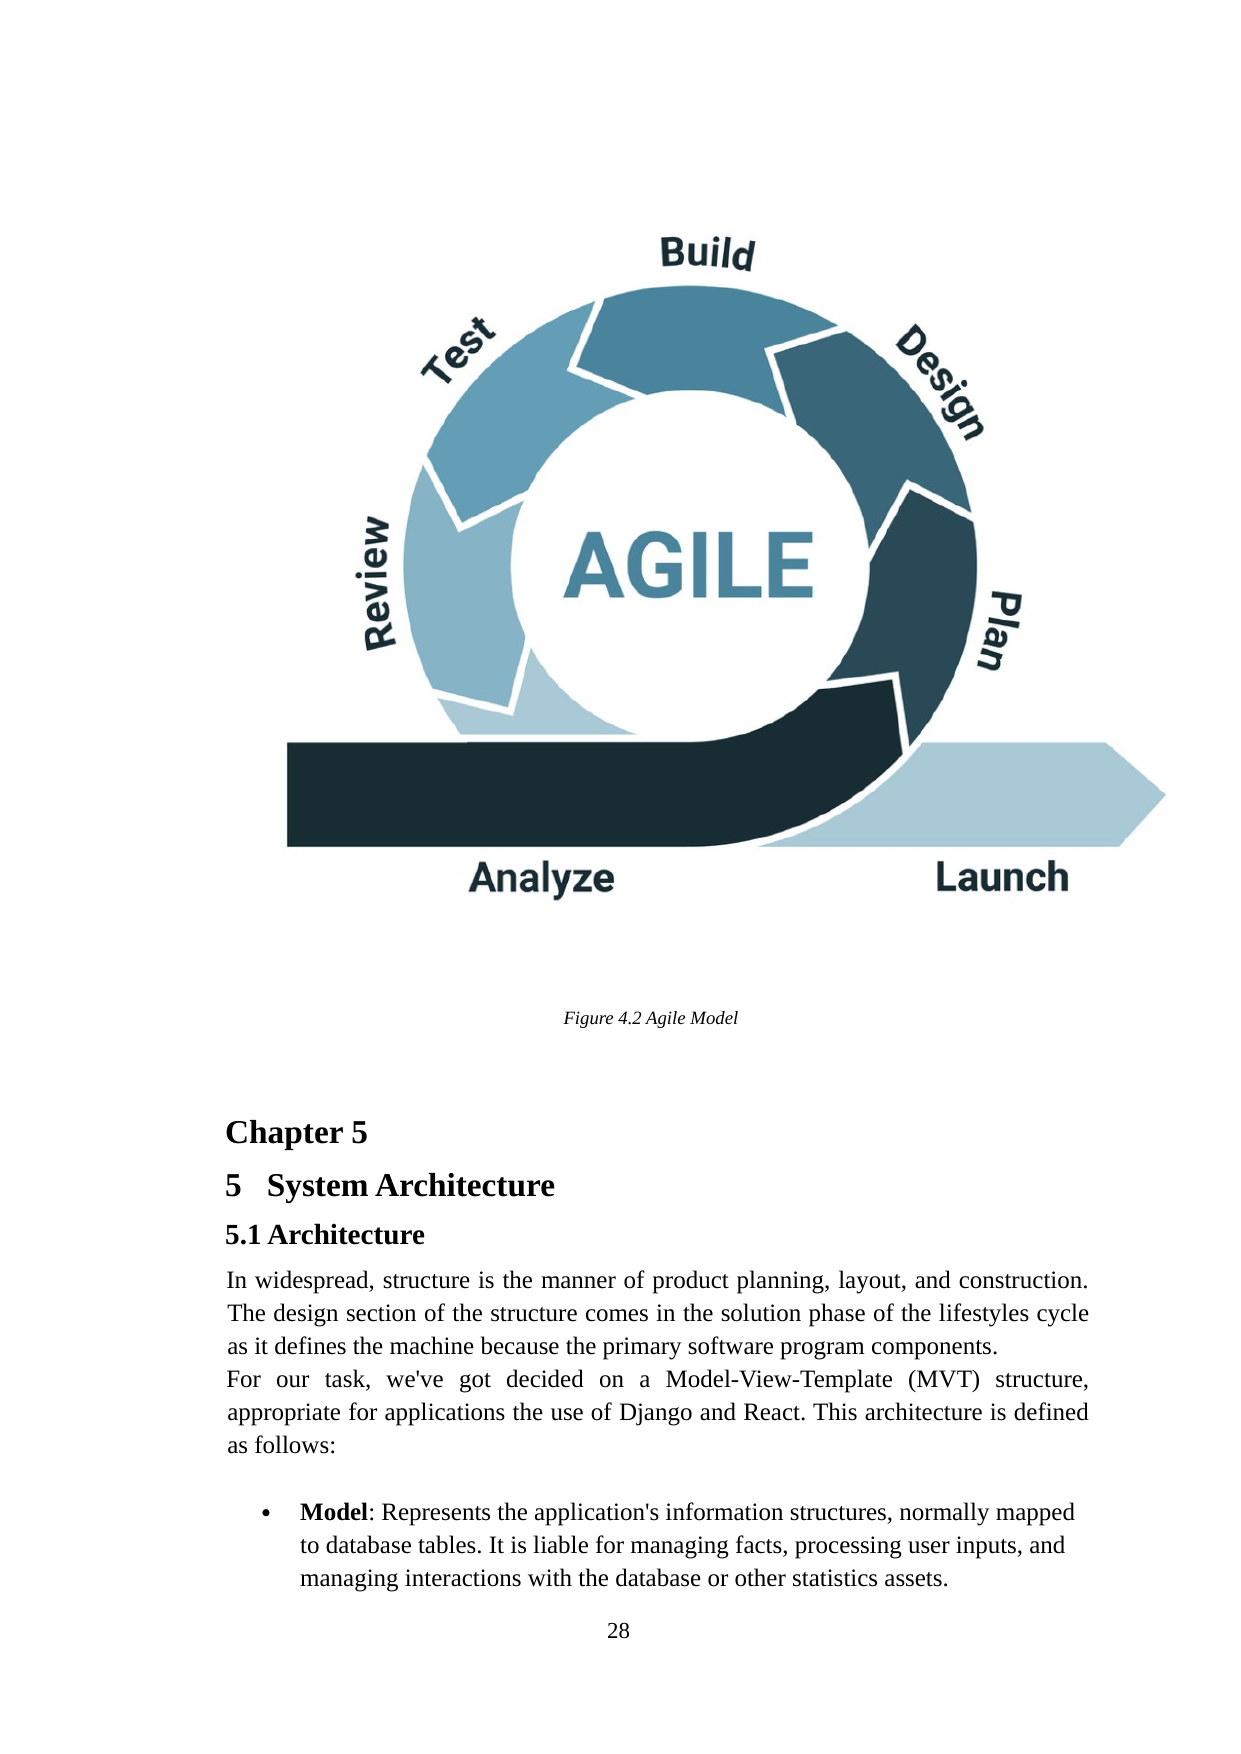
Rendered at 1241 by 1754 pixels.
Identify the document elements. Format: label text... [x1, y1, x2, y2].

text In widespread, structure is the manner of product planning, layout, and construction. The design section of the structure comes in the solution phase of the lifestyles cycle as it defines the machine because the primary software program components. [226, 1265, 1090, 1359]
list Model: Represents the application's information structures, normally mapped to database tables. It is liable for managing facts, processing user inputs, and managing interactions with the database or other statistics assets. [262, 1497, 1090, 1592]
picture [252, 208, 1193, 918]
text Figure 4.2 Agile Model [253, 1007, 1050, 1029]
subtitle Chapter 5 [225, 1113, 1090, 1151]
text For our task, we've got decided on a Model-View-Template (MVT) structure, appropriate for applications the use of Django and React. This architecture is defined as follows: [226, 1364, 1090, 1459]
subtitle 5.1 Architecture [225, 1217, 1090, 1251]
subtitle 5 System Architecture [225, 1165, 1090, 1203]
